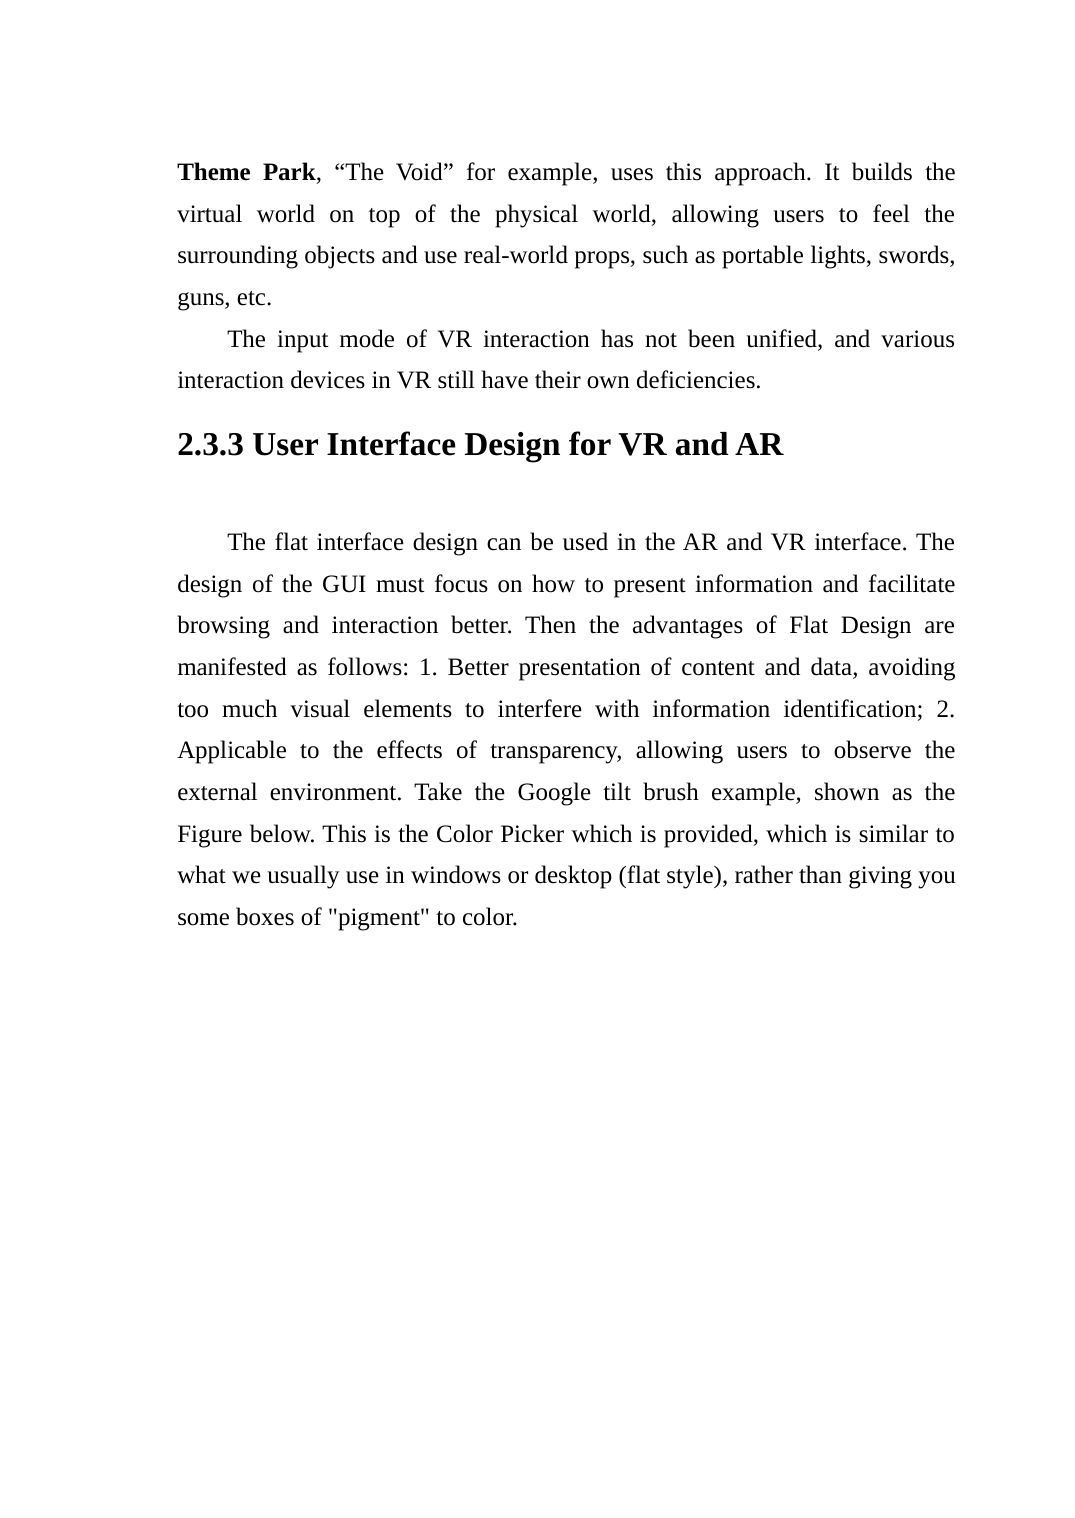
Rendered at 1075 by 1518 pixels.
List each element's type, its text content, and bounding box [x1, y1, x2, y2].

text The input mode of VR interaction has not been unified, and various interaction devices in VR still have their own deficiencies. [177, 314, 956, 397]
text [177, 147, 956, 314]
text 2.3.3 User Interface Design for VR and AR [177, 424, 956, 462]
text The flat interface design can be used in the AR and VR interface. The design of the GUI must focus on how to present information and facilitate browsing and interaction better. Then the advantages of Flat Design are manifested as follows: 1. Better presentation of content and data, avoiding too much visual elements to interfere with information identification; 2. Applicable to the effects of transparency, allowing users to observe the external environment. Take the Google tilt brush example, shown as the Figure below. This is the Color Picker which is provided, which is similar to what we usually use in windows or desktop (flat style), rather than giving you some boxes of "pigment" to color. [177, 517, 956, 934]
